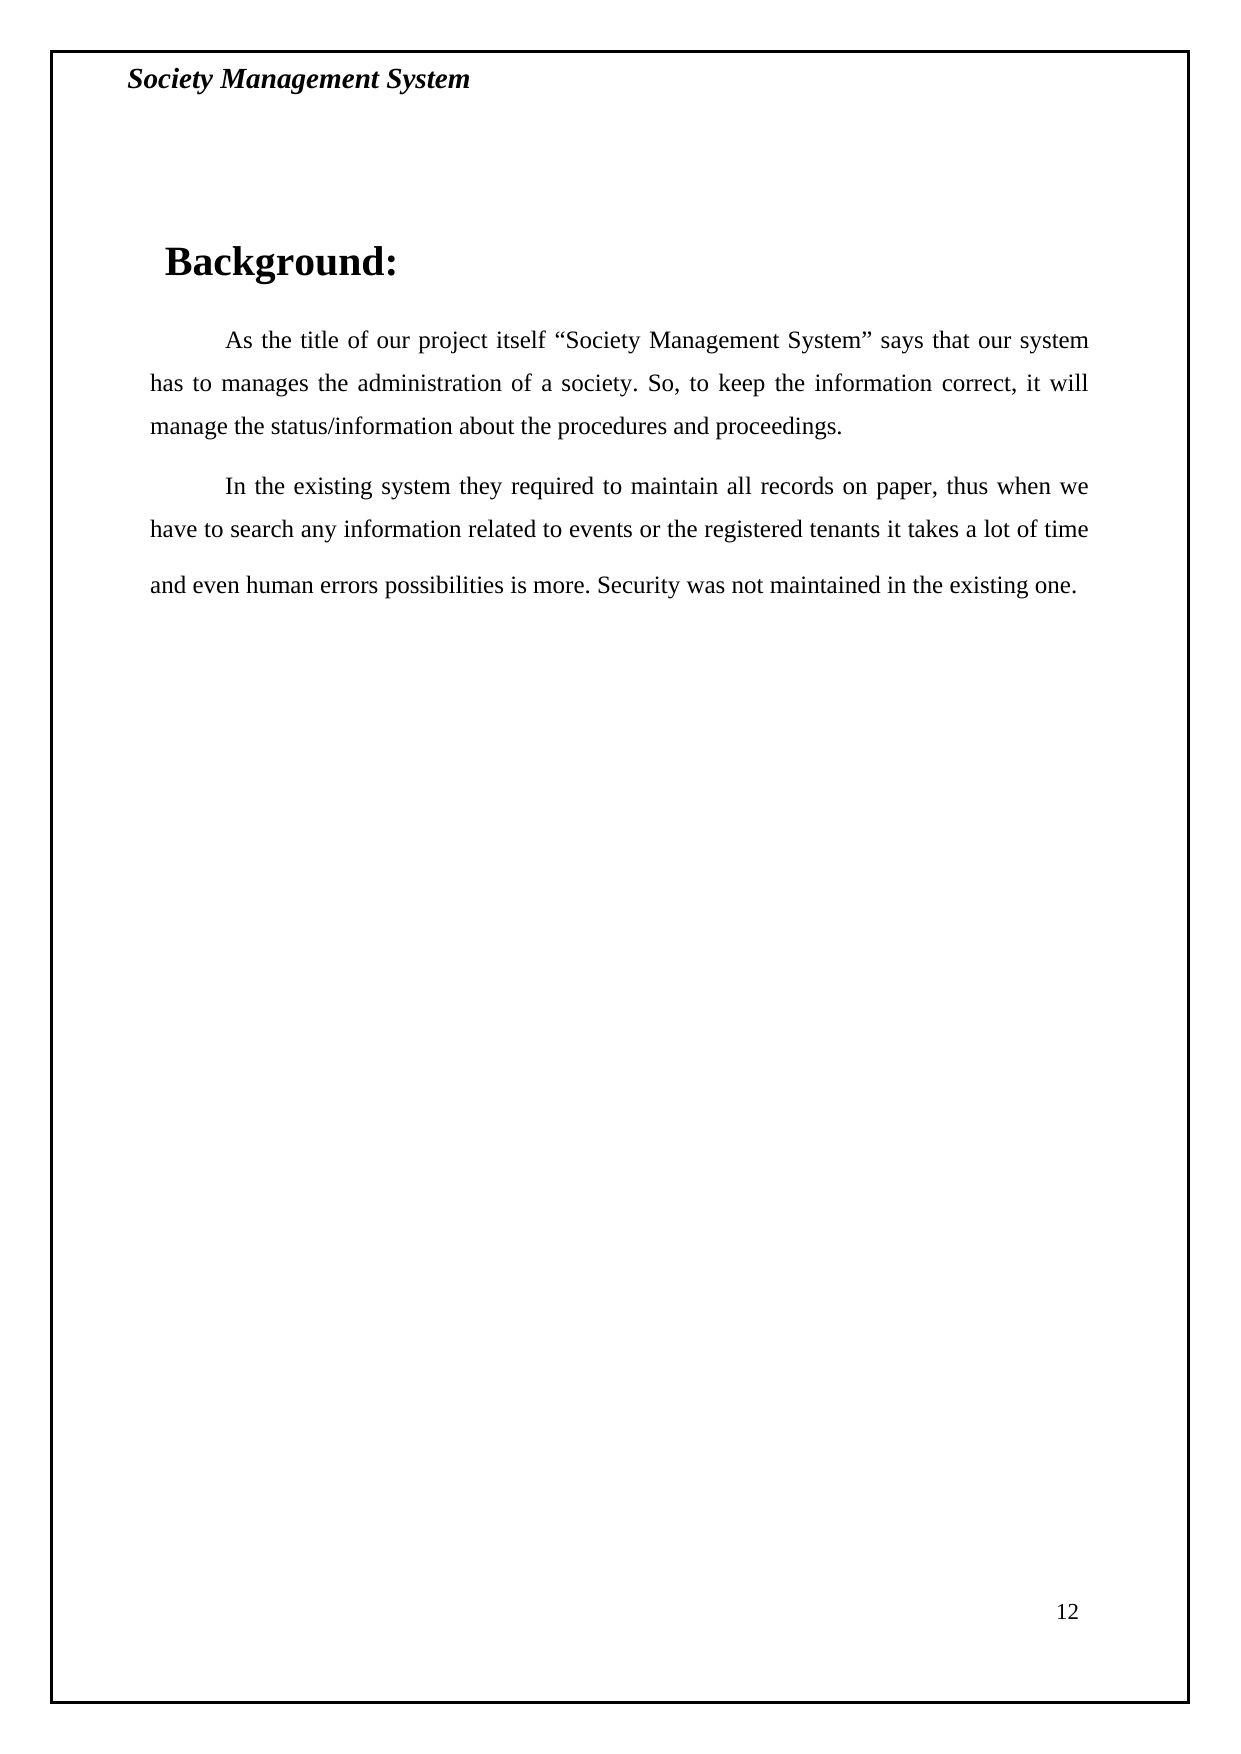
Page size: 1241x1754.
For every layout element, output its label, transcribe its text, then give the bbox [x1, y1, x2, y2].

text As the title of our project itself “Society Management System” says that our system has to manages the administration of a society. So, to keep the information correct, it will manage the status/information about the procedures and proceedings. [150, 325, 1091, 440]
subtitle Background: [127, 237, 1173, 285]
text In the existing system they required to maintain all records on paper, thus when we have to search any information related to events or the registered tenants it takes a lot of time and even human errors possibilities is more. Security was not maintained in the existing one. [150, 471, 1091, 601]
